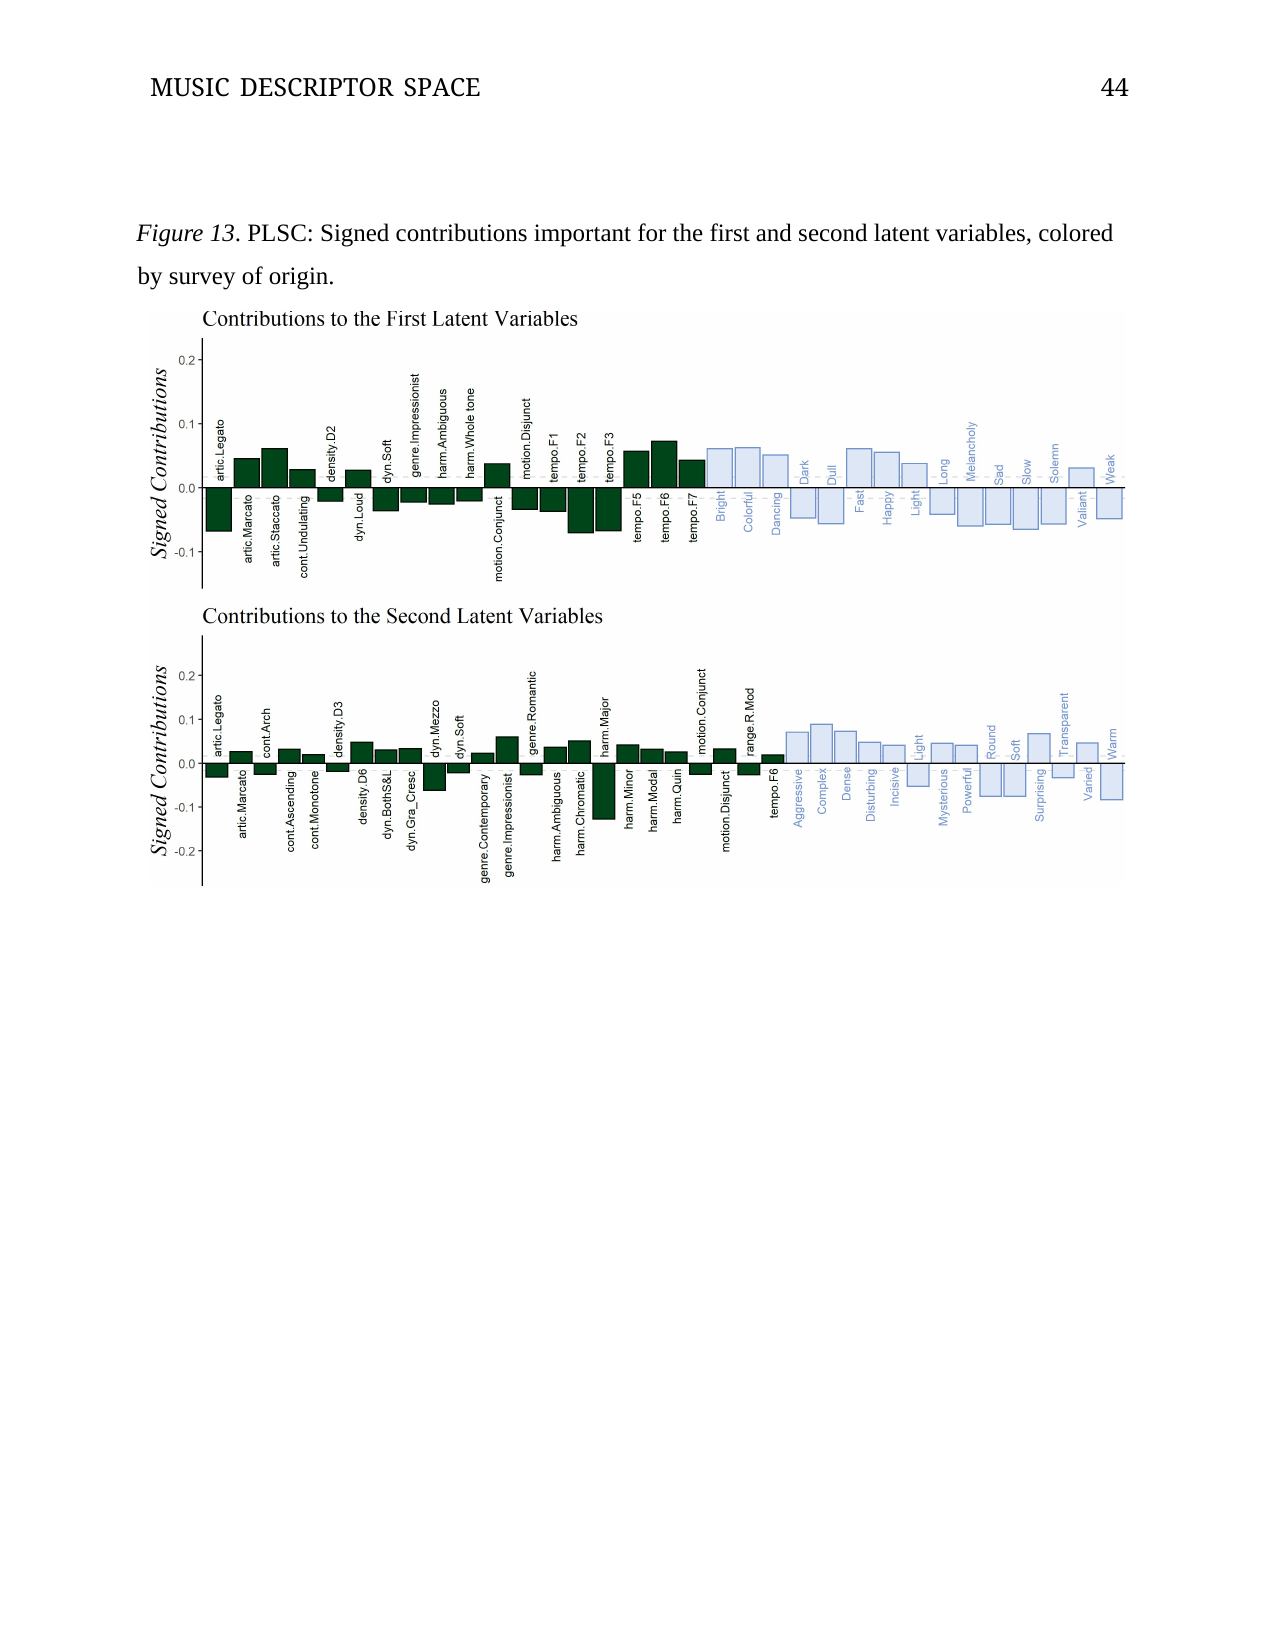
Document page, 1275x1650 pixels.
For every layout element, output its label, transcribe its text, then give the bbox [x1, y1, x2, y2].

picture [150, 311, 1125, 886]
text Figure 13. PLSC: Signed contributions important for the first and second latent variables, colored by survey of origin. [136, 218, 1141, 290]
